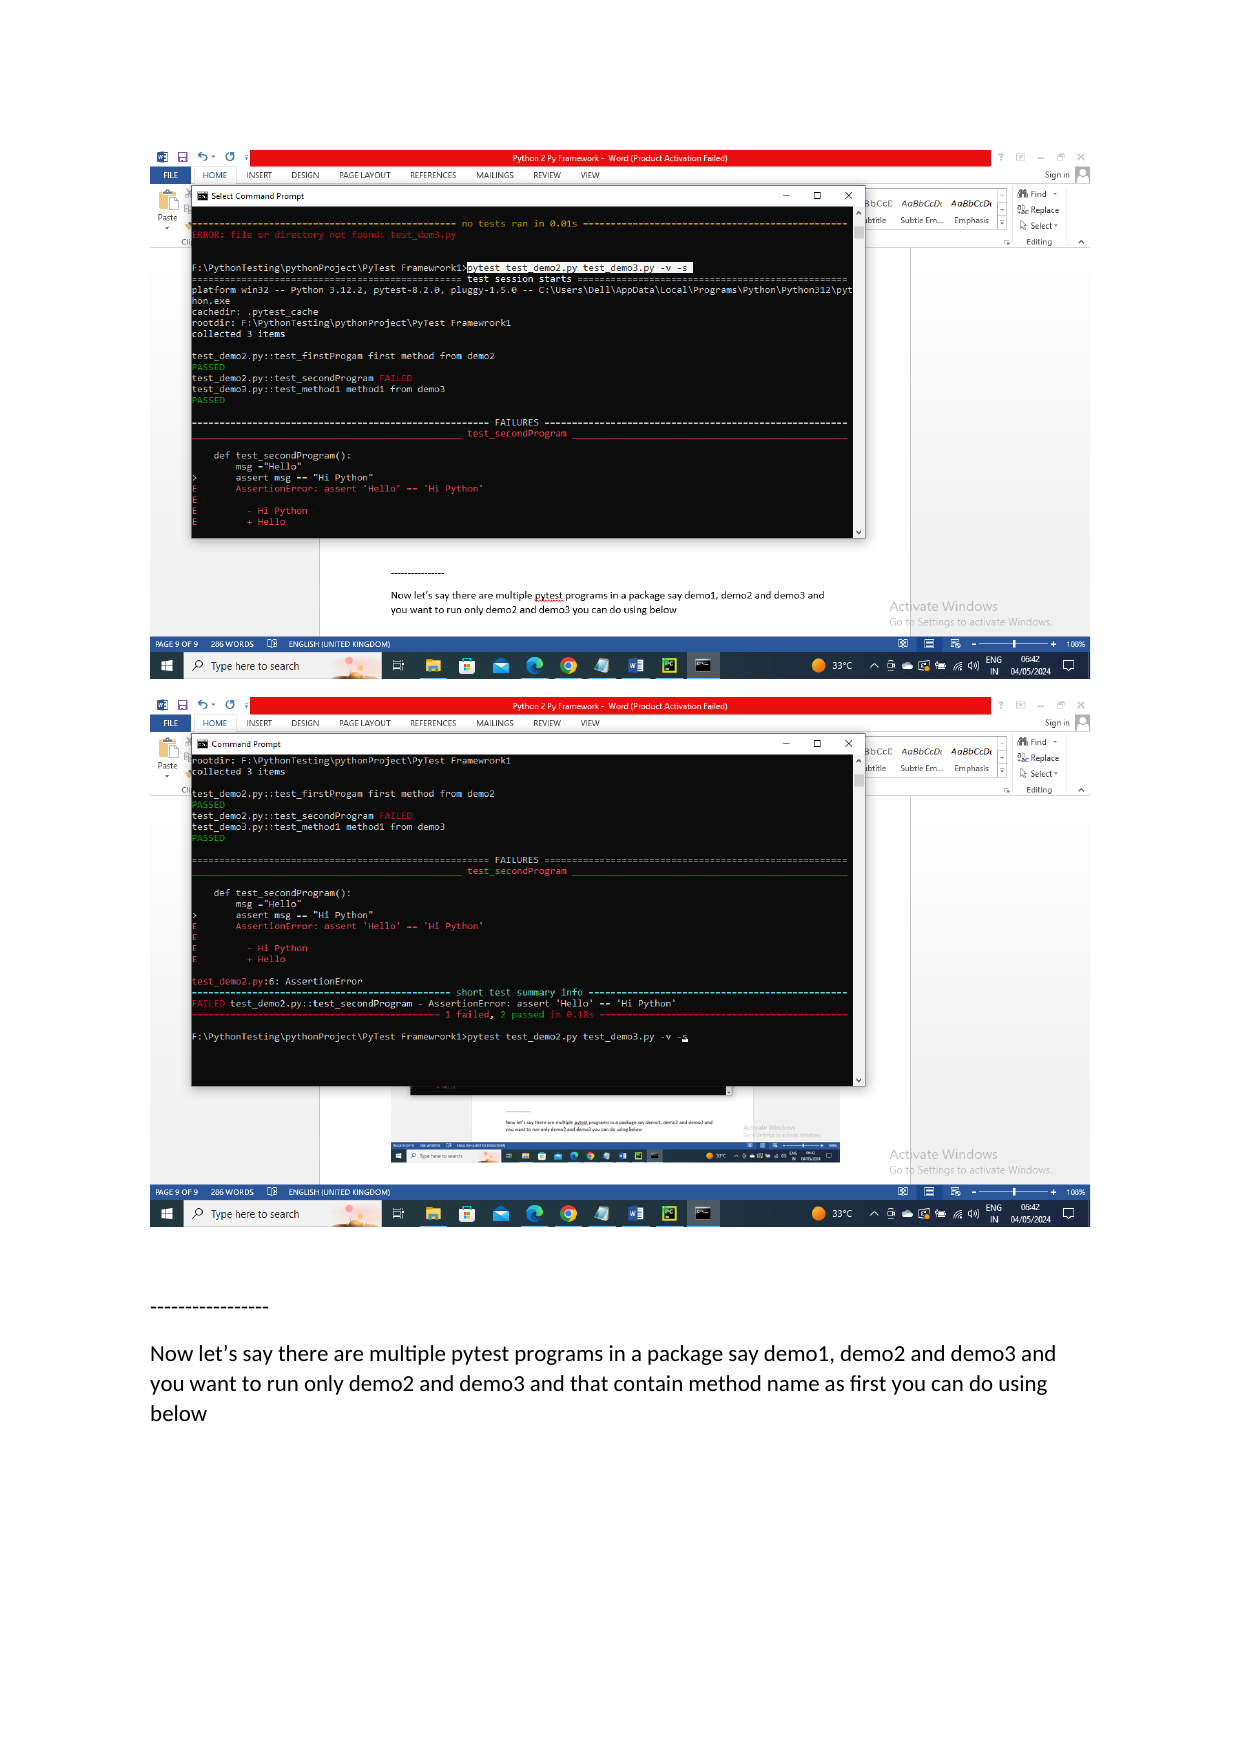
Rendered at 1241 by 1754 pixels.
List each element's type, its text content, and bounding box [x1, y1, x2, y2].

text ----------------- [150, 1292, 1090, 1320]
picture [150, 697, 1091, 1227]
picture [150, 150, 1091, 679]
text Now let’s say there are multiple pytest programs in a package say demo1, demo2 and demo3 and you want to run only demo2 and demo3 and that contain method name as first you can do using below [150, 1339, 1090, 1427]
